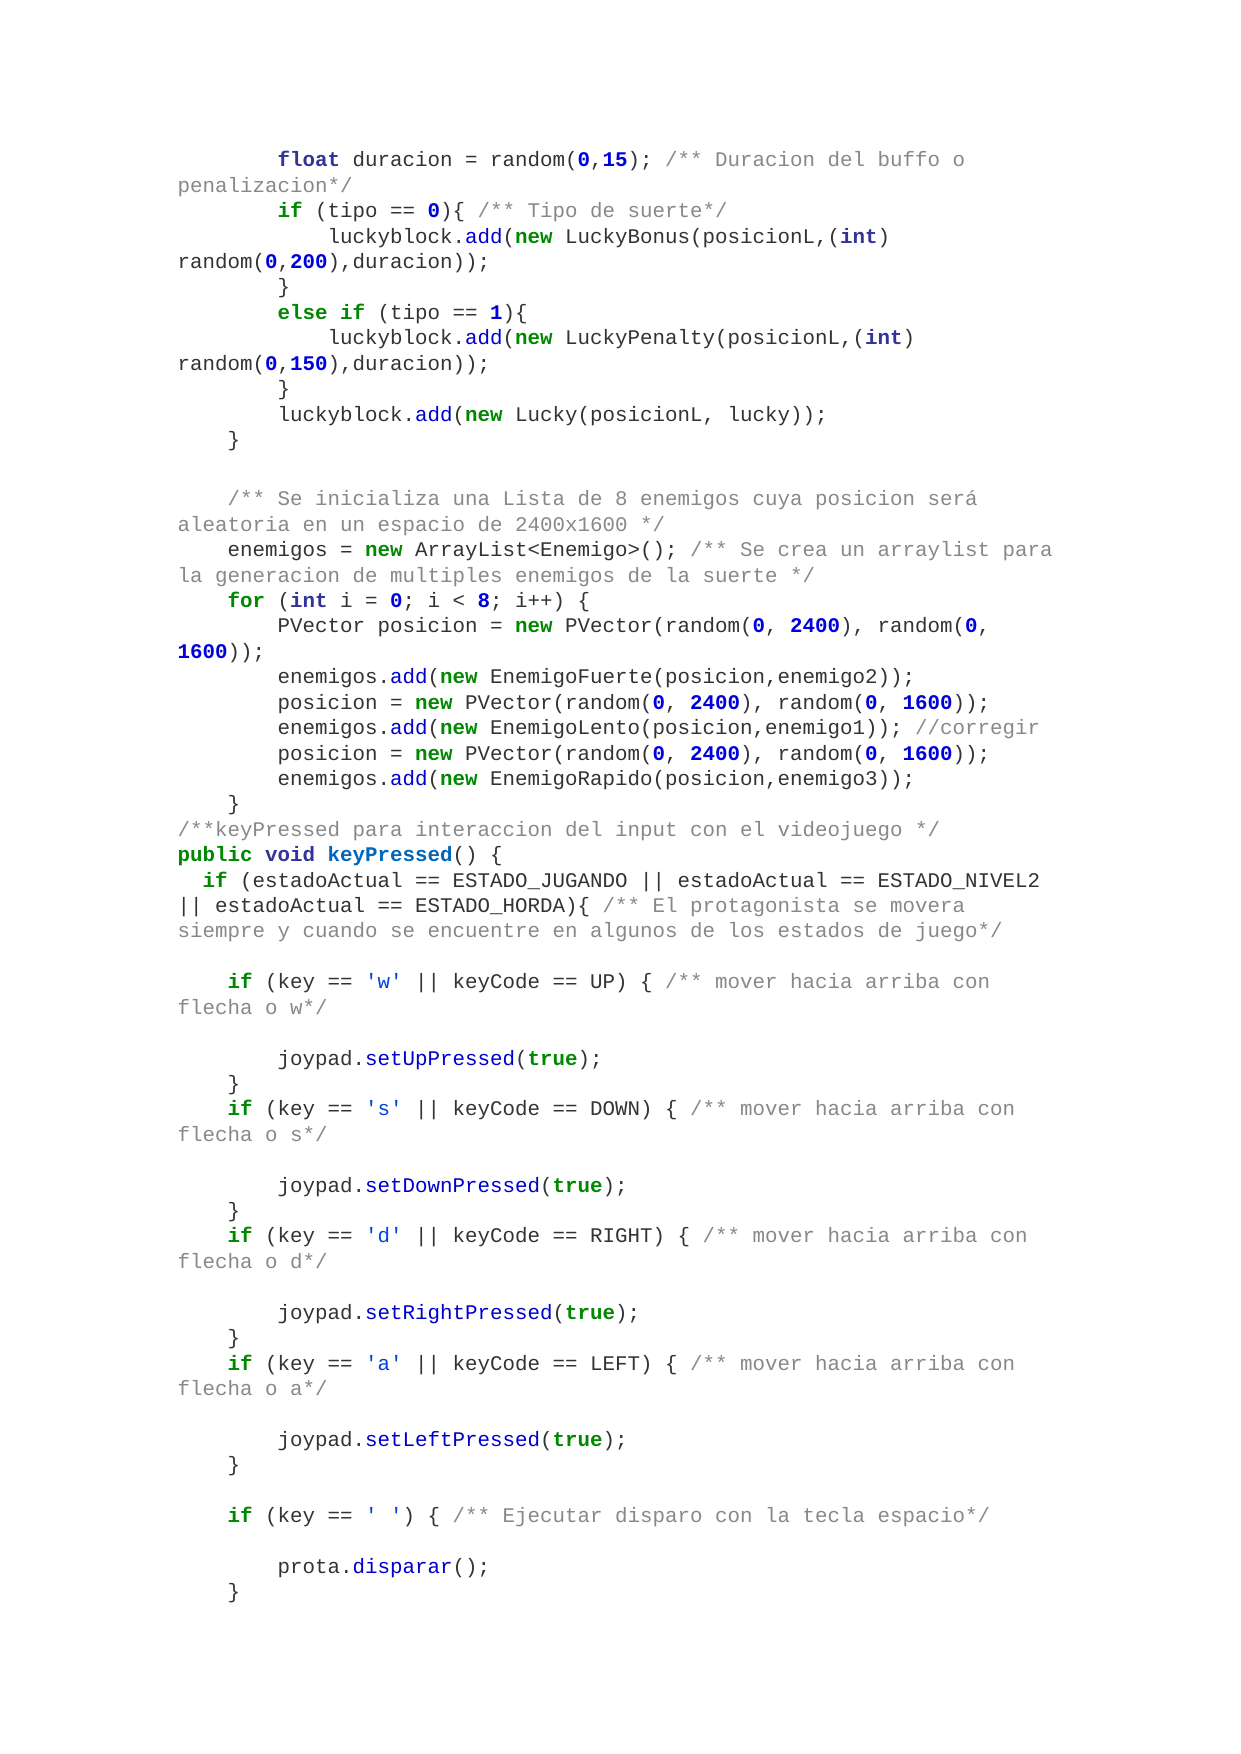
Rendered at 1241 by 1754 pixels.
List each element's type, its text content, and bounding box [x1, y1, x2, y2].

text if (key == 'a' || keyCode == LEFT) { /** mover hacia arriba con flecha o a*/ [177, 1351, 1063, 1402]
text } [177, 1198, 1063, 1224]
text joypad.setLeftPressed(true); [177, 1427, 1063, 1452]
text joypad.setDownPressed(true); [177, 1173, 1063, 1198]
text enemigos.add(new EnemigoFuerte(posicion,enemigo2)); [177, 664, 1063, 690]
text if (key == ' ') { /** Ejecutar disparo con la tecla espacio*/ [177, 1503, 1063, 1529]
text } [177, 792, 1063, 817]
text if (key == 's' || keyCode == DOWN) { /** mover hacia arriba con flecha o s*/ [177, 1097, 1063, 1147]
text joypad.setRightPressed(true); [177, 1300, 1063, 1325]
text if (key == 'w' || keyCode == UP) { /** mover hacia arriba con flecha o w*/ [177, 969, 1063, 1020]
text else if (tipo == 1){ [177, 300, 1063, 326]
text if (key == 'd' || keyCode == RIGHT) { /** mover hacia arriba con flecha o d*/ [177, 1224, 1063, 1274]
text } [177, 1071, 1063, 1097]
text prota.disparar(); [177, 1554, 1063, 1579]
text posicion = new PVector(random(0, 2400), random(0, 1600)); [177, 741, 1063, 766]
text } [177, 1579, 1063, 1605]
text for (int i = 0; i < 8; i++) { [177, 588, 1063, 614]
text } [177, 427, 1063, 453]
text PVector posicion = new PVector(random(0, 2400), random(0, 1600)); [177, 614, 1063, 664]
text } [177, 1452, 1063, 1478]
text } [177, 376, 1063, 402]
text enemigos.add(new EnemigoRapido(posicion,enemigo3)); [177, 766, 1063, 792]
text if (tipo == 0){ /** Tipo de suerte*/ [177, 198, 1063, 224]
text enemigos.add(new EnemigoLento(posicion,enemigo1)); //corregir [177, 715, 1063, 741]
text enemigos = new ArrayList<Enemigo>(); /** Se crea un arraylist para la generacion de multiples enemigos de la suerte */ [177, 537, 1063, 588]
text } [177, 275, 1063, 300]
text posicion = new PVector(random(0, 2400), random(0, 1600)); [177, 690, 1063, 715]
text float duracion = random(0,15); /** Duracion del buffo o penalizacion*/ [177, 148, 1063, 198]
text /**keyPressed para interaccion del input con el videojuego */ [177, 817, 1063, 842]
text } [177, 1325, 1063, 1351]
text joypad.setUpPressed(true); [177, 1046, 1063, 1071]
text luckyblock.add(new LuckyPenalty(posicionL,(int) random(0,150),duracion)); [177, 326, 1063, 376]
text luckyblock.add(new LuckyBonus(posicionL,(int) random(0,200),duracion)); [177, 224, 1063, 275]
text luckyblock.add(new Lucky(posicionL, lucky)); [177, 402, 1063, 427]
text public void keyPressed() { [177, 842, 1063, 868]
text /** Se inicializa una Lista de 8 enemigos cuya posicion será aleatoria en un espacio de 2400x1600 */ [177, 487, 1063, 537]
text if (estadoActual == ESTADO_JUGANDO || estadoActual == ESTADO_NIVEL2 || estadoActual == ESTADO_HORDA){ /** El protagonista se movera siempre y cuando se encuentre en algunos de los estados de juego*/ [177, 868, 1063, 944]
